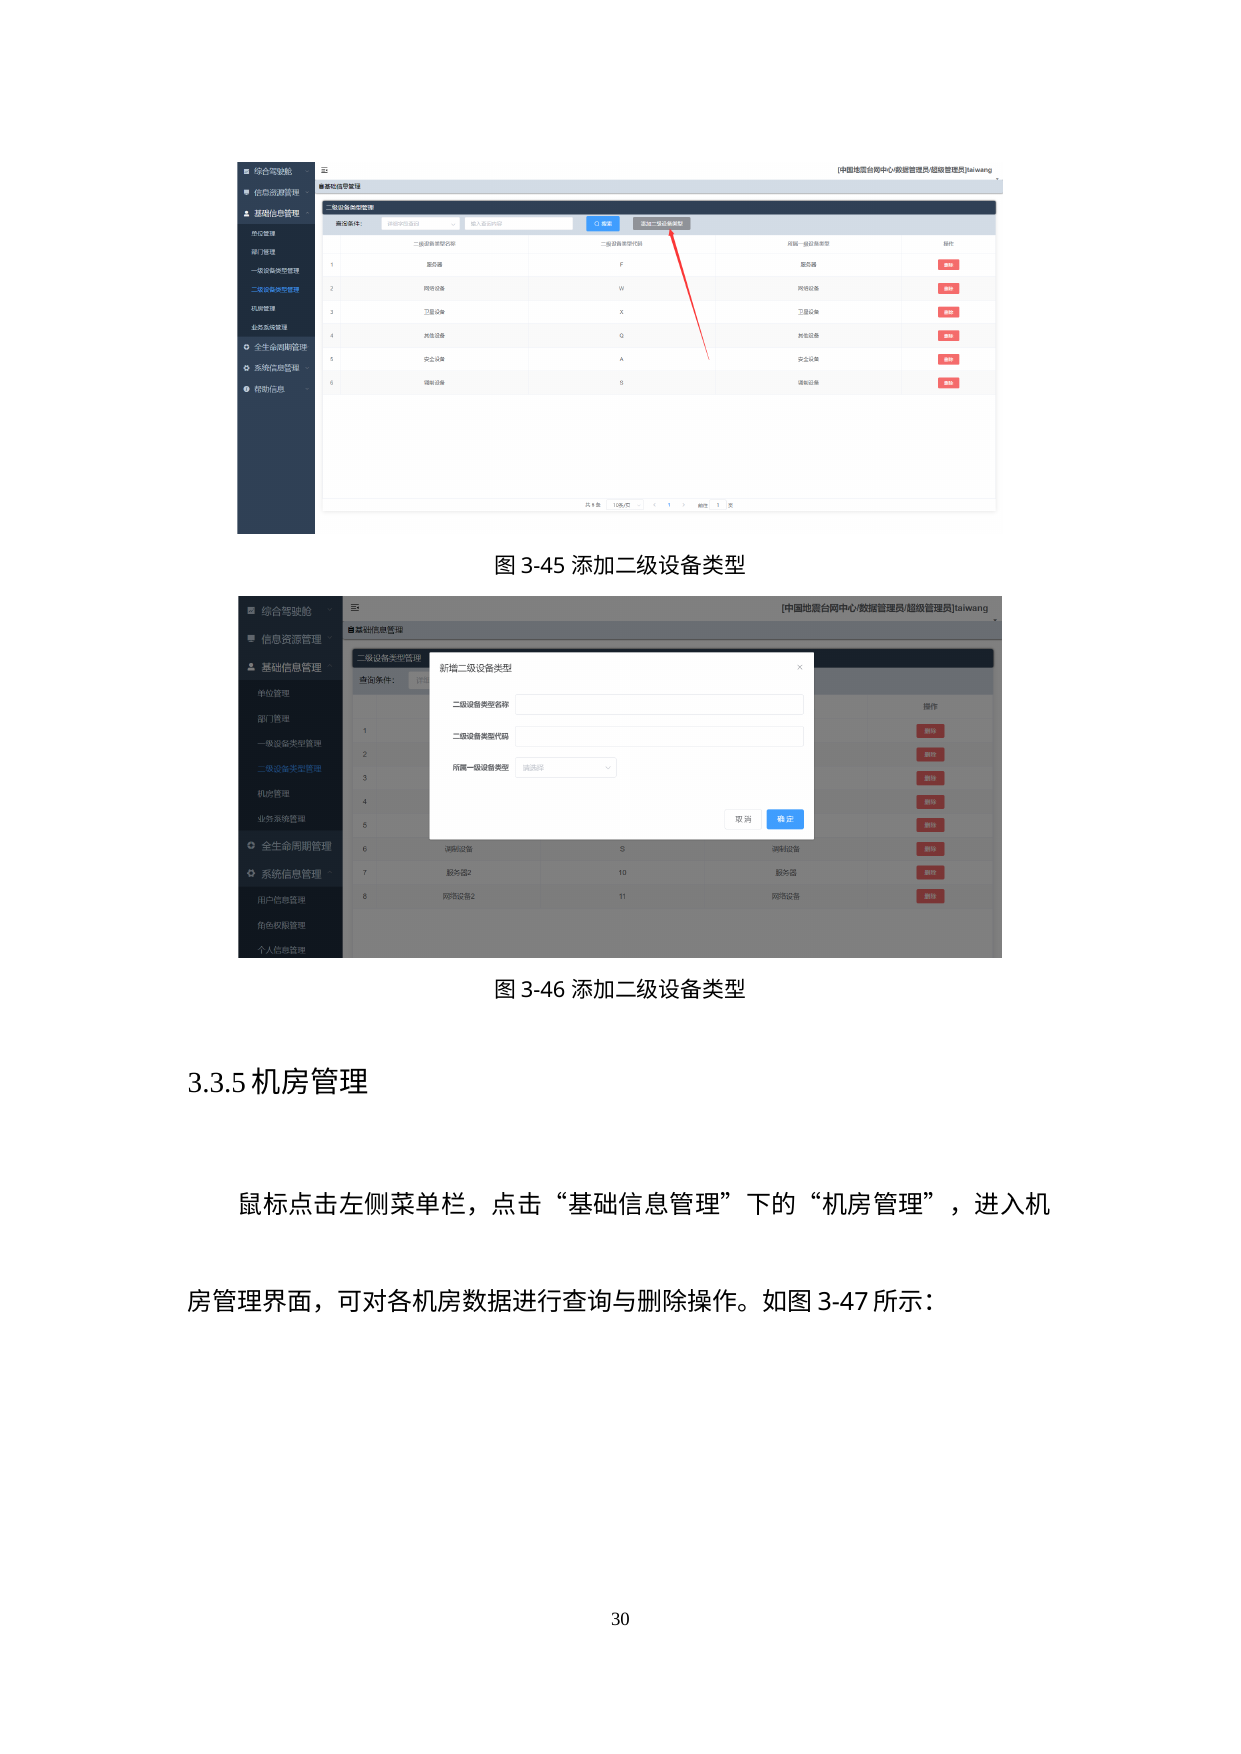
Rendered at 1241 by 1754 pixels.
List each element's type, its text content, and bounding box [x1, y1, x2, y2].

text 图3-45 添加二级设备类型 [187, 548, 1053, 580]
picture [238, 596, 1002, 958]
subtitle 3.3.5机房管理 [187, 1047, 1053, 1112]
picture [237, 162, 1003, 534]
text 鼠标点击左侧菜单栏，点击“基础信息管理”下的“机房管理”，进入机房管理界面，可对各机房数据进行查询与删除操作。如图3-47所示： [187, 1170, 1053, 1332]
text 图3-46 添加二级设备类型 [187, 972, 1053, 1004]
